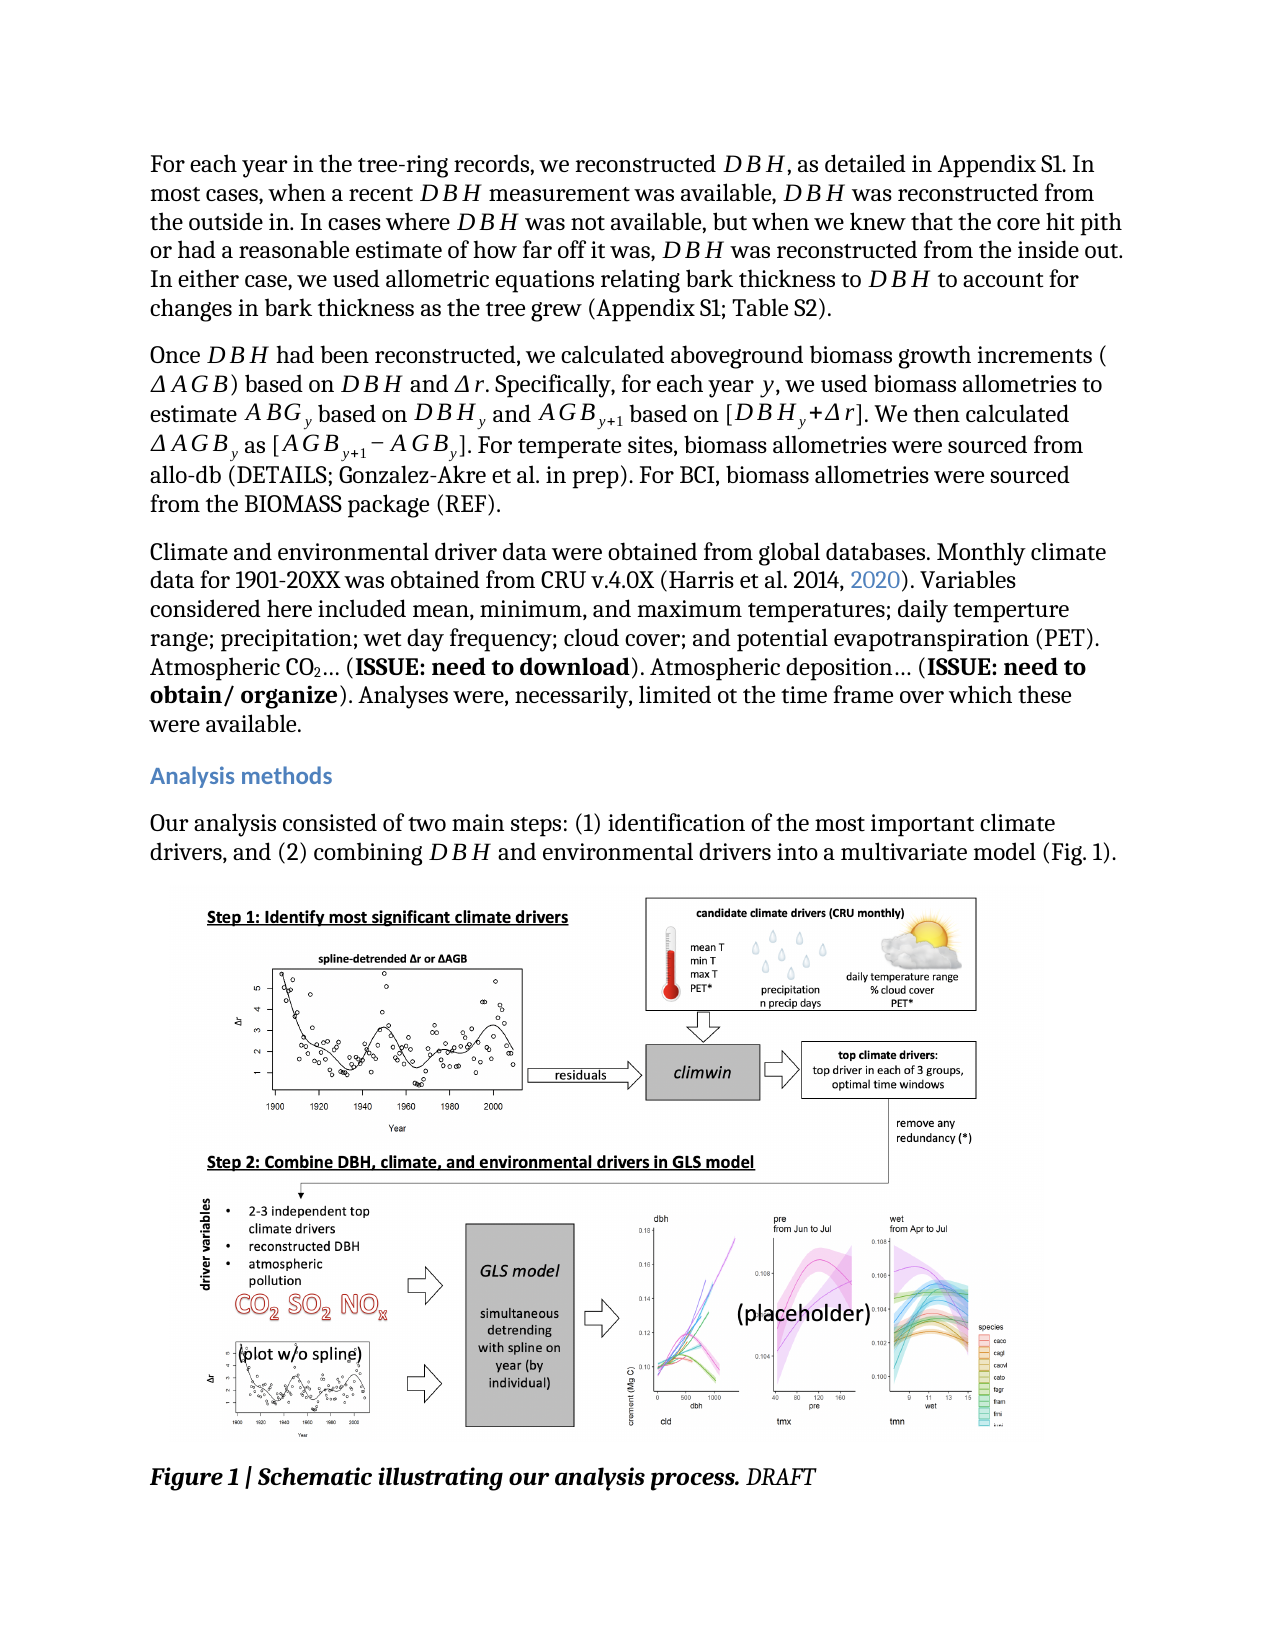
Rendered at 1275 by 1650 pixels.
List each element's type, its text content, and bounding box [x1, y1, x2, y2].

text For each year in the tree-ring records, we reconstructed , as detailed in Appendix S1. In most cases, when a recent measurement was available, was reconstructed from the outside in. In cases where was not available, but when we knew that the core hit pith or had a reasonable estimate of how far off it was, was reconstructed from the inside out. In either case, we used allometric equations relating bark thickness to to account for changes in bark thickness as the tree grew (Appendix S1; Table S2). [150, 150, 1125, 322]
text Figure 1 | Schematic illustrating our analysis process. DRAFT [150, 1462, 1125, 1491]
subtitle Analysis methods [150, 760, 1125, 790]
text Climate and environmental driver data were obtained from global databases. Monthly climate data for 1901-20XX was obtained from CRU v.4.0X (Harris et al. 2014, 2020). Variables considered here included mean, minimum, and maximum temperatures; daily temperture range; precipitation; wet day frequency; cloud cover; and potential evapotranspiration (PET). Atmospheric CO2… (ISSUE: need to download). Atmospheric deposition… (ISSUE: need to obtain/ organize). Analyses were, necessarily, limited ot the time frame over which these were available. [150, 538, 1125, 739]
text Our analysis consisted of two main steps: (1) identification of the most important climate drivers, and (2) combining and environmental drivers into a multivariate model (Fig. 1). [150, 809, 1125, 867]
picture [168, 885, 1044, 1442]
text Once had been reconstructed, we calculated aboveground biomass growth increments () based on and . Specifically, for each year , we used biomass allometries to estimate based on and based on []. We then calculated as []. For temperate sites, biomass allometries were sourced from allo-db (DETAILS; Gonzalez-Akre et al. in prep). For BCI, biomass allometries were sourced from the BIOMASS package (REF). [150, 341, 1125, 519]
